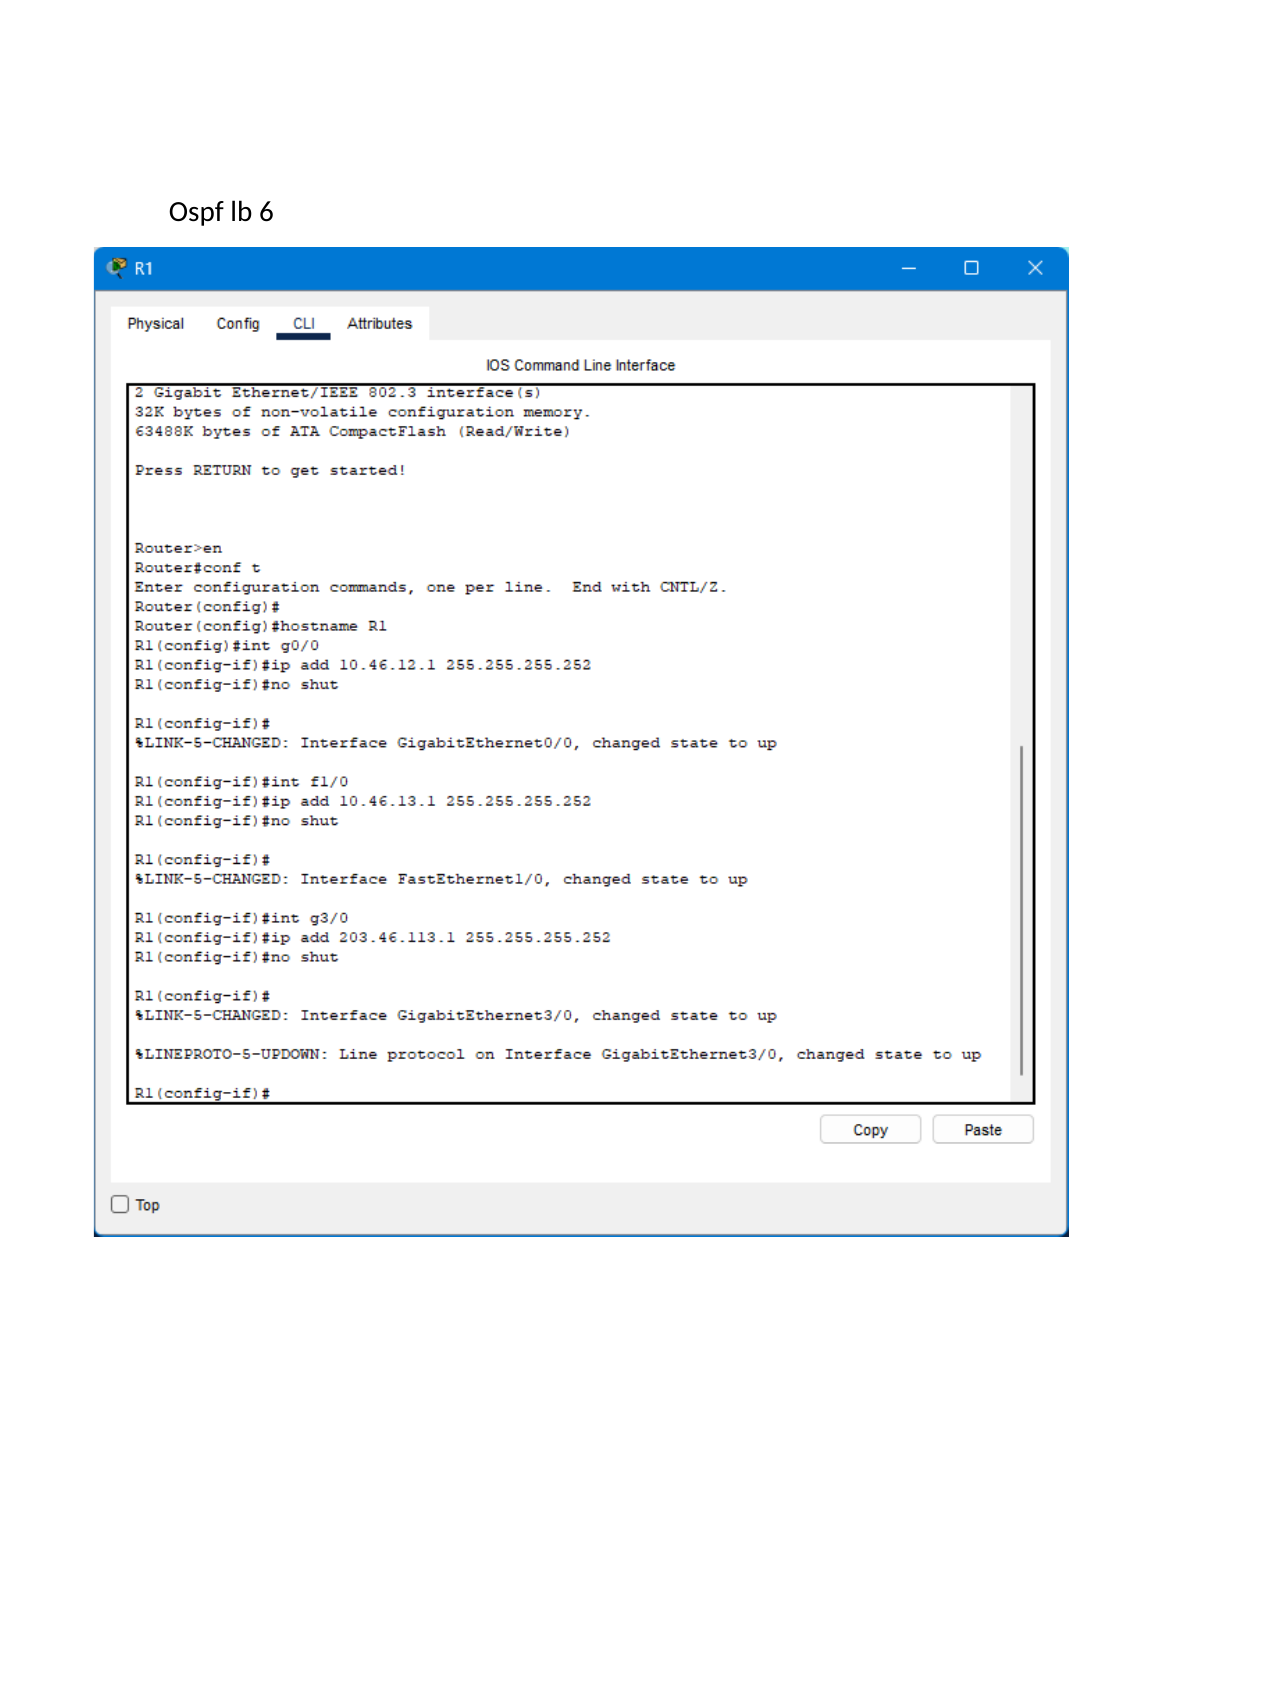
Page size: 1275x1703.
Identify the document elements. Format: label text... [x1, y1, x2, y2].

picture [93, 247, 1069, 1237]
text Ospf lb 6 [94, 193, 1181, 228]
